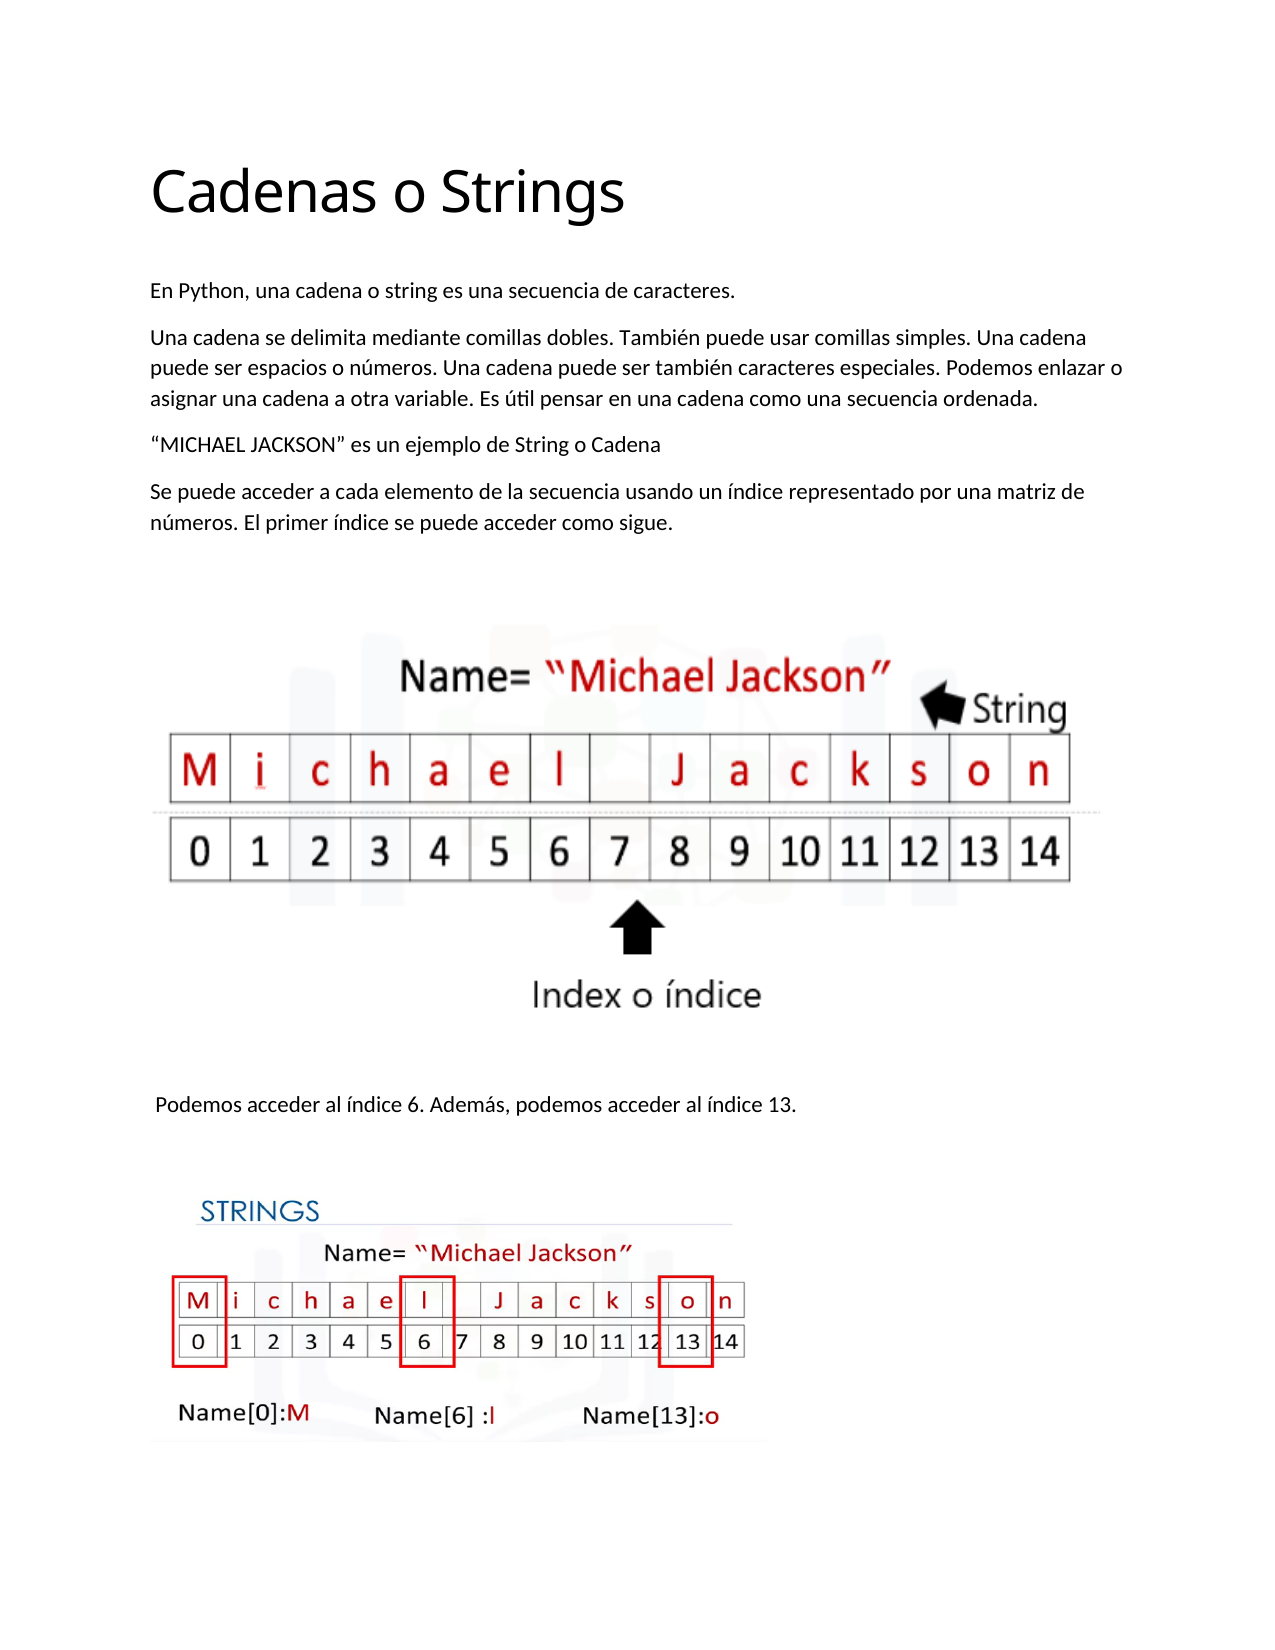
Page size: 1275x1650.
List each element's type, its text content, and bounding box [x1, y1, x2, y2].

text Podemos acceder al índice 6. Además, podemos acceder al índice 13. [150, 1091, 1125, 1118]
text Se puede acceder a cada elemento de la secuencia usando un índice representado por una matriz de números. El primer índice se puede acceder como sigue. [150, 477, 1125, 536]
picture [150, 1184, 768, 1442]
text Una cadena se delimita mediante comillas dobles. También puede usar comillas simples. Una cadena puede ser espacios o números. Una cadena puede ser también caracteres especiales. Podemos enlazar o asignar una cadena a otra variable. Es útil pensar en una cadena como una secuencia ordenada. [150, 323, 1125, 412]
text En Python, una cadena o string es una secuencia de caracteres. [150, 276, 1125, 304]
title Cadenas o Strings [150, 150, 1125, 229]
picture [150, 601, 1116, 1025]
text “MICHAEL JACKSON” es un ejemplo de String o Cadena [150, 431, 1125, 458]
